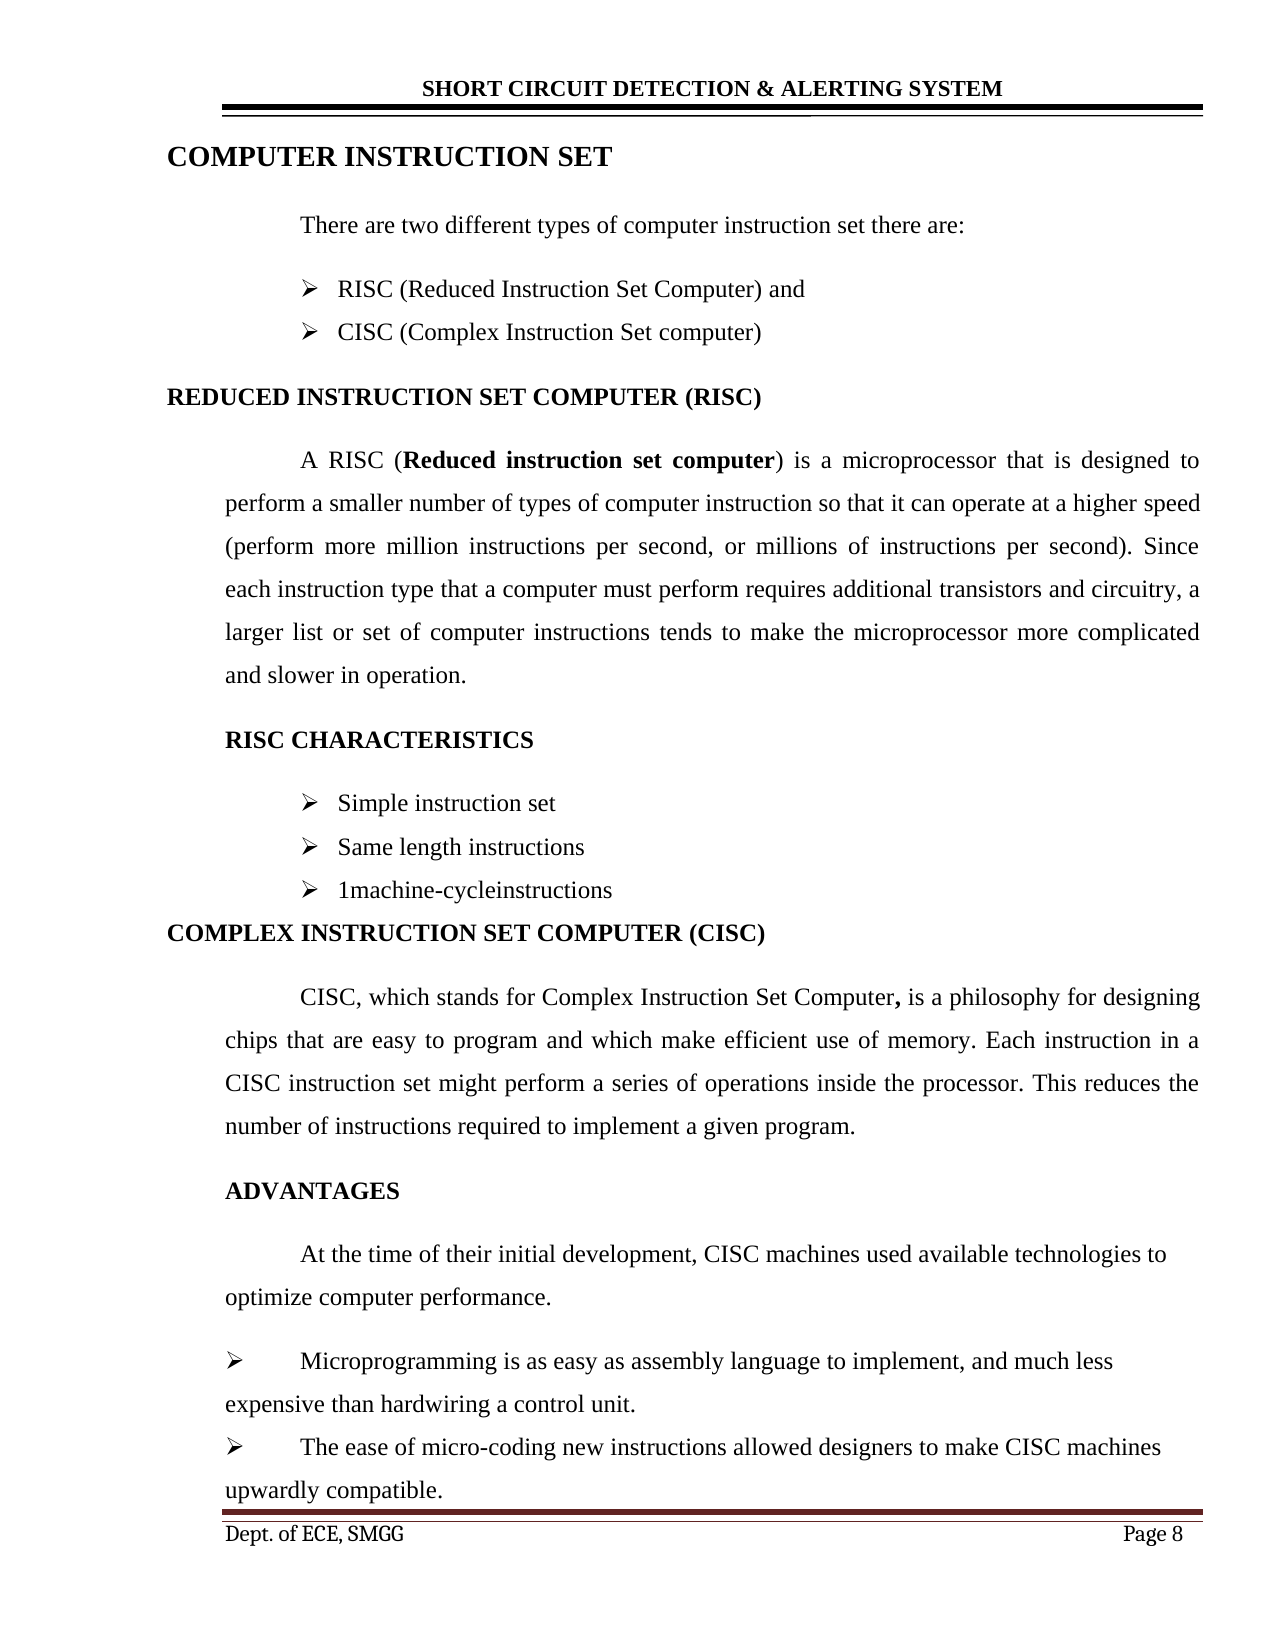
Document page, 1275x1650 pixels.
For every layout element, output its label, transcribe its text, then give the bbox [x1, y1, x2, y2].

list CISC (Complex Instruction Set computer) [300, 317, 1233, 346]
text A RISC (Reduced instruction set computer) is a microprocessor that is designed to perform a smaller number of types of computer instruction so that it can operate at a higher speed (perform more million instructions per second, or millions of instructions per second). Since each instruction type that a computer must perform requires additional transistors and circuitry, a larger list or set of computer instructions tends to make the microprocessor more complicated and slower in operation. [225, 445, 1200, 689]
list Simple instruction set [300, 788, 1233, 817]
list Same length instructions [300, 832, 1233, 860]
list The ease of micro-coding new instructions allowed designers to make CISC machines upwardly compatible. [225, 1432, 1200, 1504]
subtitle COMPUTER INSTRUCTION SET [129, 139, 1233, 173]
subtitle COMPLEX INSTRUCTION SET COMPUTER (CISC) [150, 918, 1233, 947]
list 1machine-cycleinstructions [300, 875, 1233, 903]
text At the time of their initial development, CISC machines used available technologies to optimize computer performance. [225, 1239, 1233, 1311]
text There are two different types of computer instruction set there are: [300, 210, 1233, 239]
subtitle REDUCED INSTRUCTION SET COMPUTER (RISC) [150, 382, 1233, 410]
subtitle RISC CHARACTERISTICS [225, 725, 1233, 754]
text CISC, which stands for Complex Instruction Set Computer, is a philosophy for designing chips that are easy to program and which make efficient use of memory. Each instruction in a CISC instruction set might perform a series of operations inside the processor. This reduces the number of instructions required to implement a given program. [225, 982, 1200, 1140]
subtitle ADVANTAGES [225, 1176, 1233, 1204]
list Microprogramming is as easy as assembly language to implement, and much less expensive than hardwiring a control unit. [225, 1346, 1200, 1418]
list RISC (Reduced Instruction Set Computer) and [300, 274, 1233, 303]
